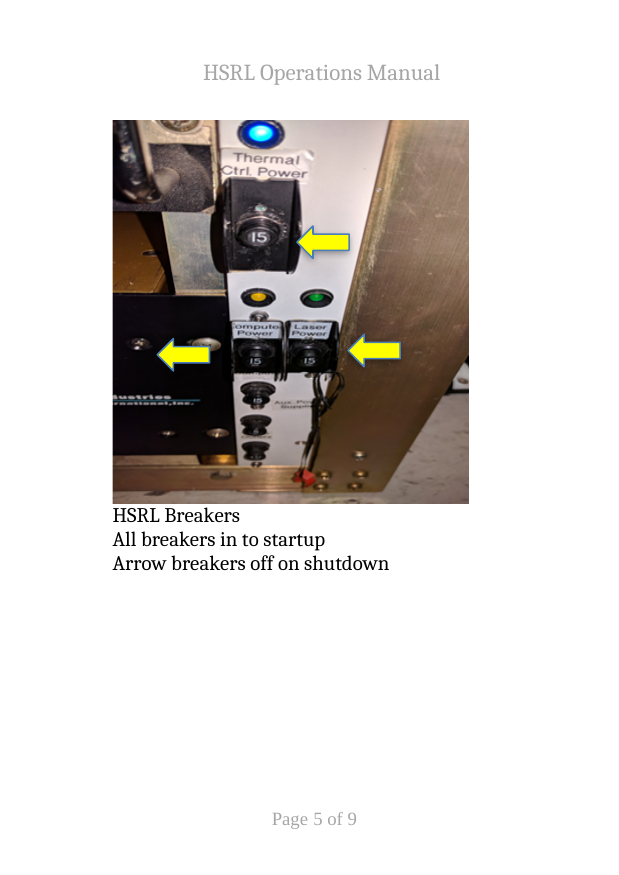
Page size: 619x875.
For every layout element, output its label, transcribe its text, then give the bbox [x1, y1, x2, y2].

picture [112, 120, 469, 504]
text HSRL Breakers All breakers in to startup Arrow breakers off on shutdown [112, 503, 506, 575]
